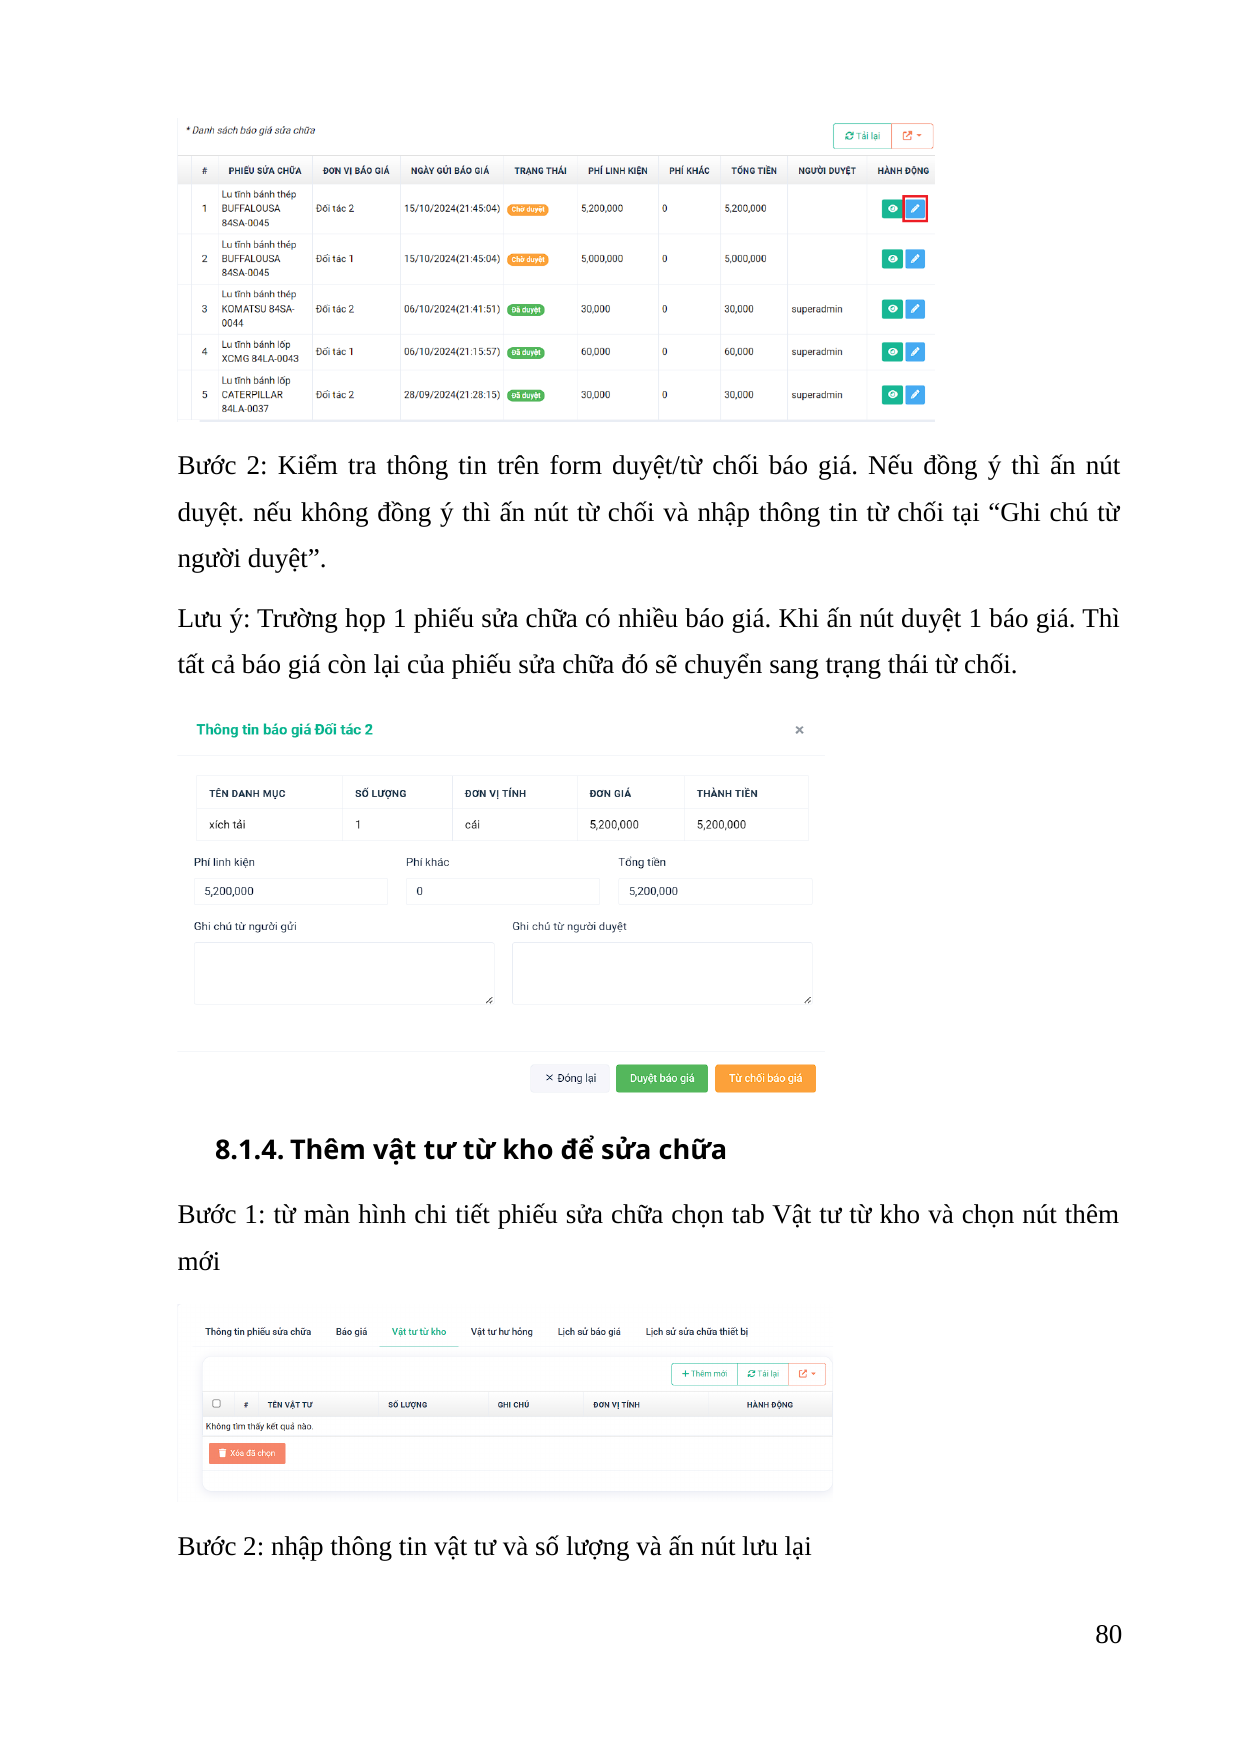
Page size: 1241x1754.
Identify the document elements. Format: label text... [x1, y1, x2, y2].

picture [177, 118, 935, 422]
picture [177, 1304, 834, 1502]
text Bước 1: từ màn hình chi tiết phiếu sửa chữa chọn tab Vật tư từ kho và chọn nút thêm mới [177, 1198, 1122, 1276]
text Bước 2: Kiểm tra thông tin trên form duyệt/từ chối báo giá. Nếu đồng ý thì ấn nút duyệt. nếu không đồng ý thì ấn nút từ chối và nhập thông tin từ chối tại “Ghi chú từ người duyệt”. [177, 449, 1122, 574]
text Bước 2: nhập thông tin vật tư và số lượng và ấn nút lưu lại [177, 1530, 1122, 1561]
picture [177, 707, 825, 1103]
text Lưu ý: Trường họp 1 phiếu sửa chữa có nhiều báo giá. Khi ấn nút duyệt 1 báo giá. Thì tất cả báo giá còn lại của phiếu sửa chữa đó sẽ chuyển sang trạng thái từ chối. [177, 602, 1122, 679]
subtitle Thêm vật tư từ kho để sửa chữa [215, 1130, 1122, 1167]
